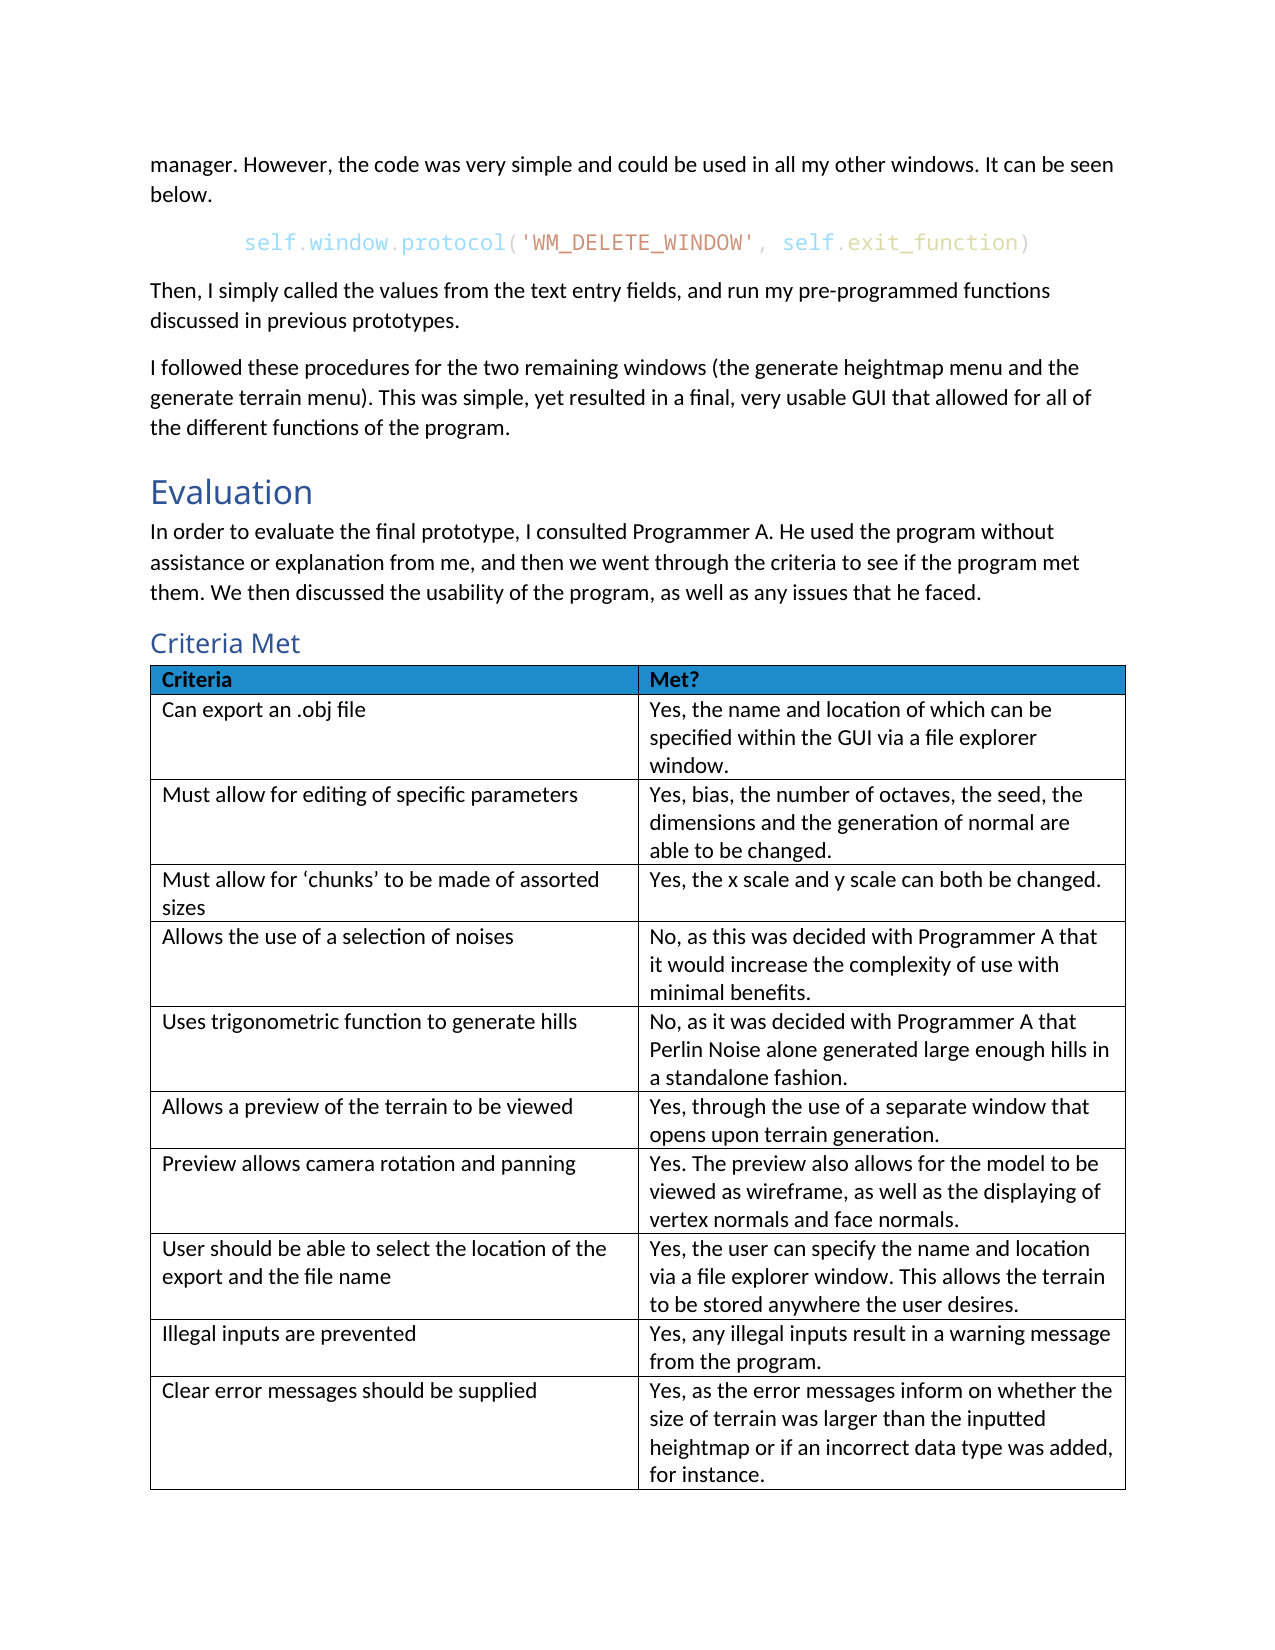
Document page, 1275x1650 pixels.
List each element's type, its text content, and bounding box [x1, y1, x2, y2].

table_cell Can export an .obj file [151, 695, 638, 779]
table_cell Must allow for ‘chunks’ to be made of assorted sizes [151, 865, 638, 921]
table_cell Yes, the x scale and y scale can both be changed. [639, 865, 1125, 921]
text In order to evaluate the final prototype, I consulted Programmer A. He used the program without assistance or explanation from me, and then we went through the criteria to see if the program met them. We then discussed the usability of the program, as well as any issues that he faced. [150, 517, 1125, 606]
text self.window.protocol('WM_DELETE_WINDOW', self.exit_function) [150, 227, 1125, 257]
table_cell Allows a preview of the terrain to be viewed [151, 1092, 638, 1148]
table_cell Uses trigonometric function to generate hills [151, 1007, 638, 1091]
table_cell Allows the use of a selection of noises [151, 922, 638, 1006]
table_cell No, as this was decided with Programmer A that it would increase the complexity of use with minimal benefits. [639, 922, 1125, 1006]
table_cell Yes, any illegal inputs result in a warning message from the program. [639, 1320, 1125, 1376]
text I followed these procedures for the two remaining windows (the generate heightmap menu and the generate terrain menu). This was simple, yet resulted in a final, very usable GUI that allowed for all of the different functions of the program. [150, 353, 1125, 441]
text Then, I simply called the values from the text entry fields, and run my pre-programmed functions discussed in previous prototypes. [150, 276, 1125, 334]
table_cell Yes, the user can specify the name and location via a file explorer window. This allows the terrain to be stored anywhere the user desires. [639, 1234, 1125, 1318]
table_cell No, as it was decided with Programmer A that Perlin Noise alone generated large enough hills in a standalone fashion. [639, 1007, 1125, 1091]
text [150, 150, 1125, 208]
table_header Met? [639, 666, 1125, 694]
table_header Criteria [151, 666, 638, 694]
table_cell Must allow for editing of specific parameters [151, 780, 638, 864]
table_cell Clear error messages should be supplied [151, 1377, 638, 1489]
table_cell Yes. The preview also allows for the model to be viewed as wireframe, as well as the displaying of vertex normals and face normals. [639, 1149, 1125, 1233]
table_cell User should be able to select the location of the export and the file name [151, 1234, 638, 1318]
table_cell Illegal inputs are prevented [151, 1320, 638, 1376]
table_cell Yes, the name and location of which can be specified within the GUI via a file explorer window. [639, 695, 1125, 779]
subtitle Evaluation [150, 468, 1125, 514]
table_cell Yes, through the use of a separate window that opens upon terrain generation. [639, 1092, 1125, 1148]
subtitle Criteria Met [150, 625, 1125, 662]
table_cell Yes, bias, the number of octaves, the seed, the dimensions and the generation of normal are able to be changed. [639, 780, 1125, 864]
table_cell Yes, as the error messages inform on whether the size of terrain was larger than the inputted heightmap or if an incorrect data type was added, for instance. [639, 1377, 1125, 1489]
table_cell Preview allows camera rotation and panning [151, 1149, 638, 1233]
